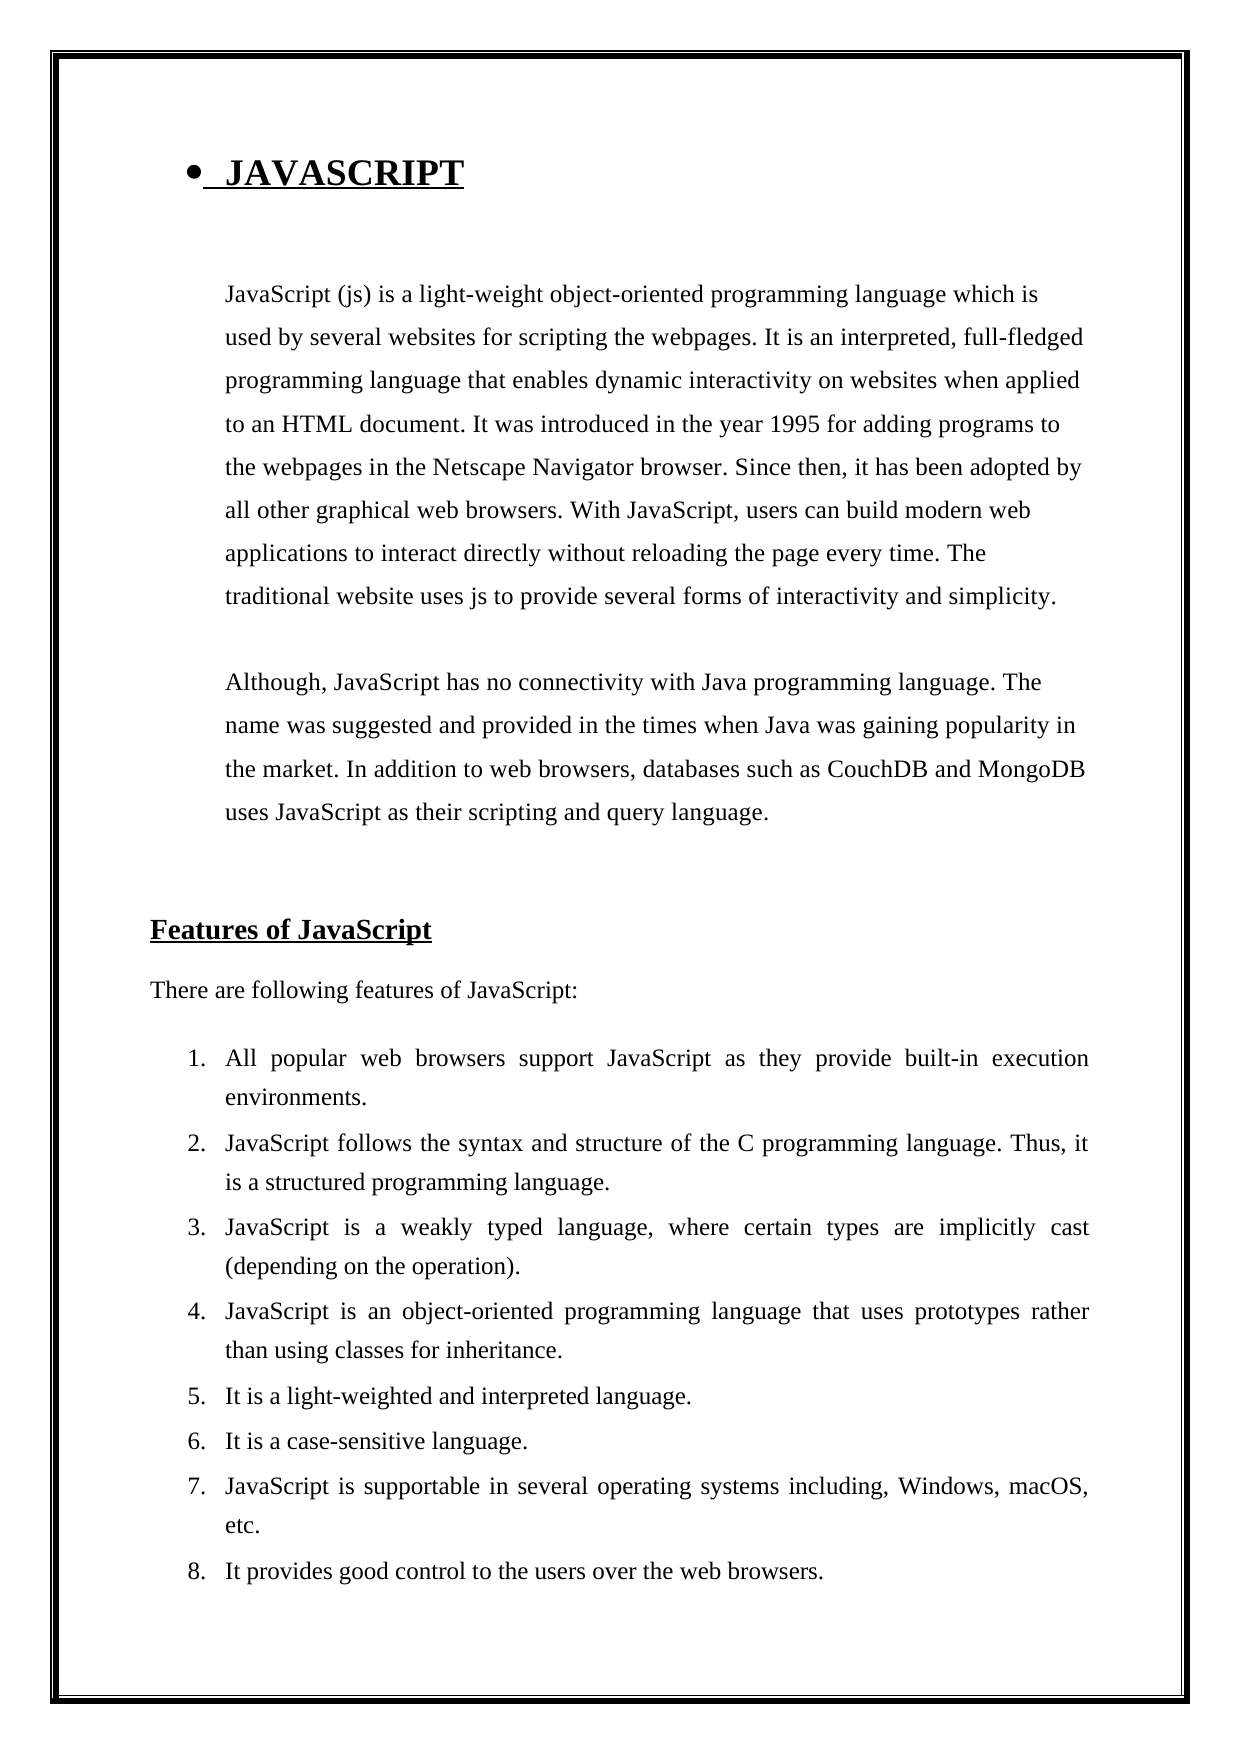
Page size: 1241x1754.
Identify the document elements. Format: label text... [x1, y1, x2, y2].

list It provides good control to the users over the web browsers. [187, 1545, 1090, 1584]
list JavaScript is supportable in several operating systems including, Windows, macOS, etc. [187, 1461, 1090, 1539]
list JavaScript (js) is a light-weight object-oriented programming language which is used by several websites for scripting the webpages. It is an interpreted, full-fledged programming language that enables dynamic interactivity on websites when applied to an HTML document. It was introduced in the year 1995 for adding programs to the webpages in the Netscape Navigator browser. Since then, it has been adopted by all other graphical web browsers. With JavaScript, users can build modern web applications to interact directly without reloading the page every time. The traditional website uses js to provide several forms of interactivity and simplicity. [225, 279, 1090, 610]
list JavaScript is an object-oriented programming language that uses prototypes rather than using classes for inheritance. [187, 1286, 1090, 1364]
text There are following features of JavaScript: [150, 975, 1090, 1004]
list JavaScript follows the syntax and structure of the C programming language. Thus, it is a structured programming language. [187, 1117, 1090, 1195]
list It is a light-weighted and interpreted language. [187, 1370, 1090, 1409]
list JAVASCRIPT [187, 150, 1090, 193]
subtitle Features of JavaScript [150, 912, 1090, 946]
list JavaScript is a weakly typed language, where certain types are implicitly cast (depending on the operation). [187, 1202, 1090, 1280]
list Although, JavaScript has no connectivity with Java programming language. The name was suggested and provided in the times when Java was gaining popularity in the market. In addition to web browsers, databases such as CouchDB and MongoDB uses JavaScript as their scripting and query language. [225, 667, 1090, 826]
list All popular web browsers support JavaScript as they provide built-in execution environments. [187, 1033, 1090, 1111]
list It is a case-sensitive language. [187, 1416, 1090, 1455]
